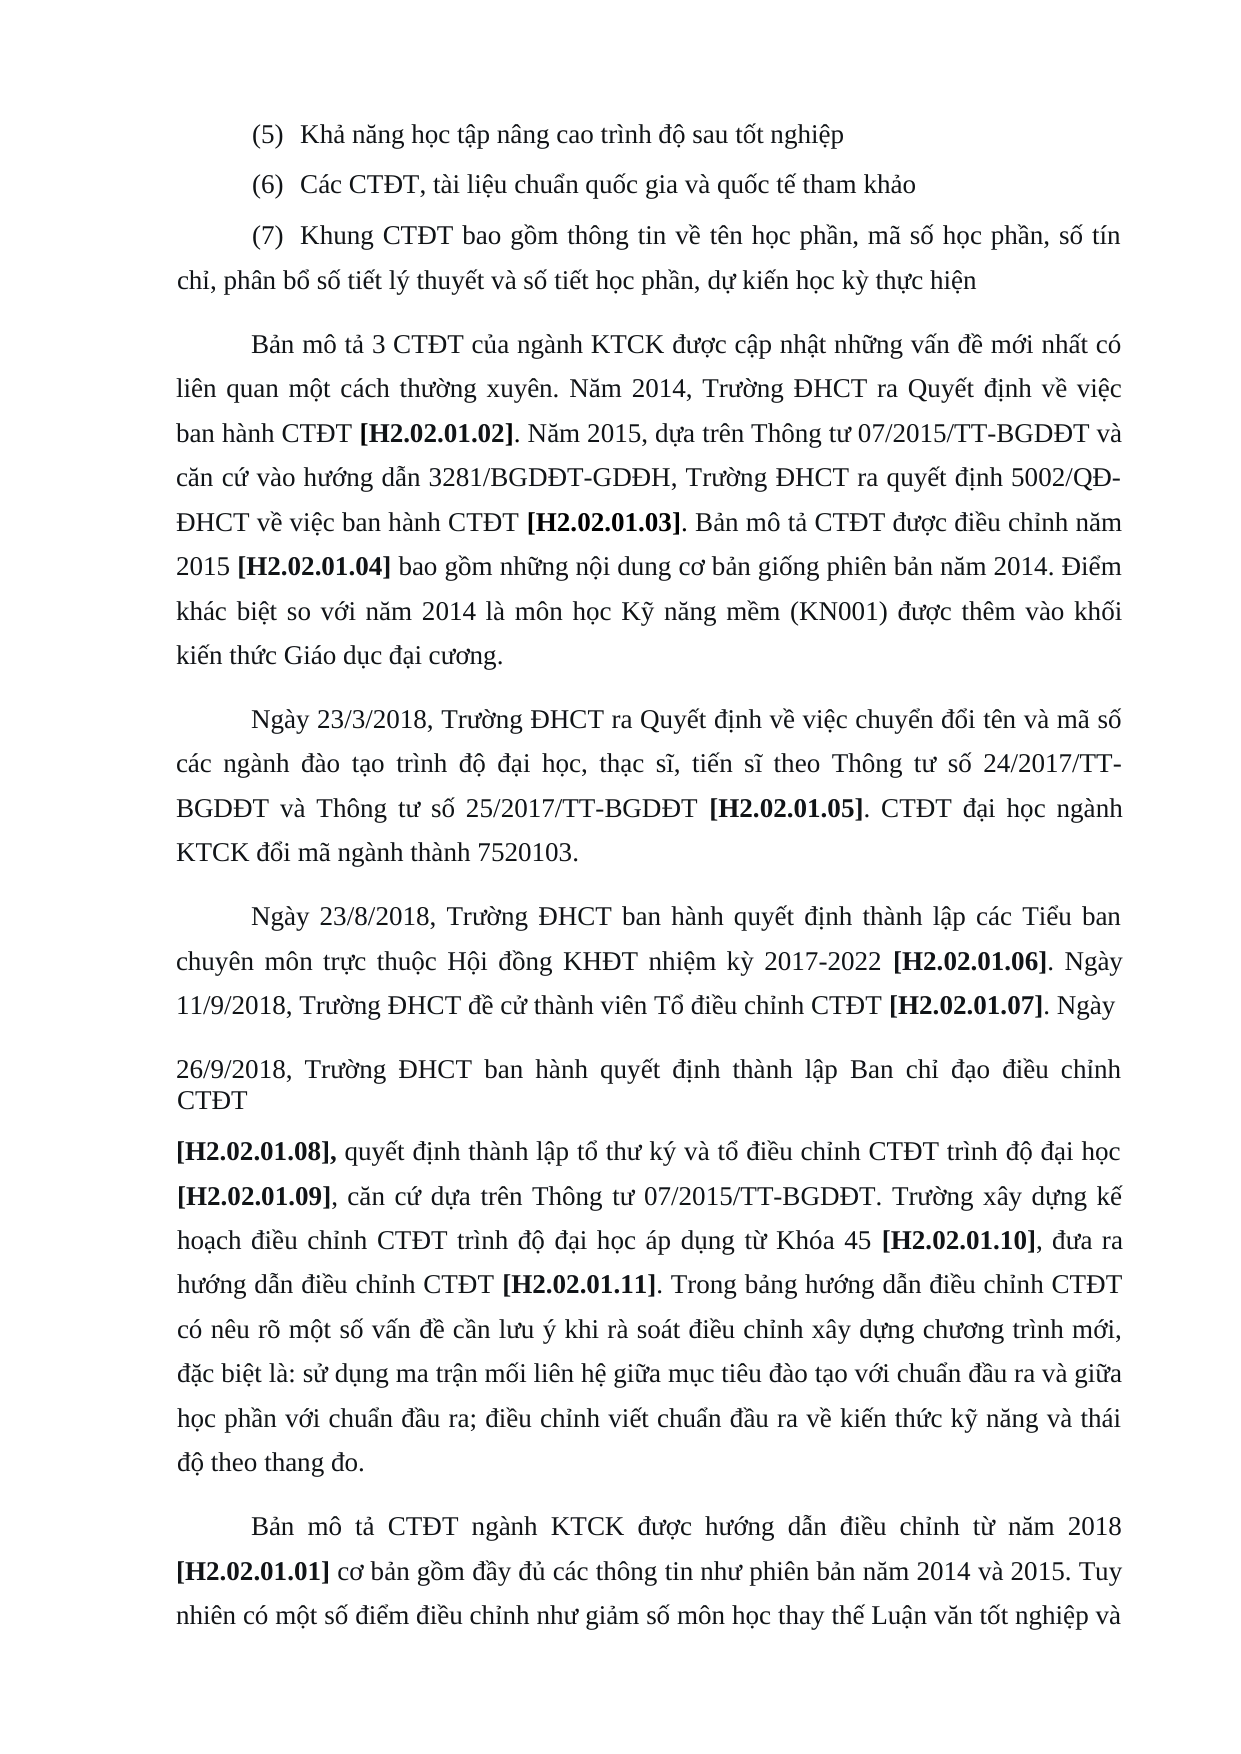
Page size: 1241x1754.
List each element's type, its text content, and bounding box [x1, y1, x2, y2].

text Ngày 23/8/2018, Trường ĐHCT ban hành quyết định thành lập các Tiểu ban chuyên môn trực thuộc Hội đồng KHĐT nhiệm kỳ 2017-2022 [H2.02.01.06]. Ngày 11/9/2018, Trường ĐHCT đề cử thành viên Tổ điều chỉnh CTĐT [H2.02.01.07]. Ngày [176, 900, 1123, 1021]
list Khung CTĐT bao gồm thông tin về tên học phần, mã số học phần, số tín chỉ, phân bổ số tiết lý thuyết và số tiết học phần, dự kiến học kỳ thực hiện [177, 219, 1123, 295]
list Các CTĐT, tài liệu chuẩn quốc gia và quốc tế tham khảo [177, 169, 1123, 200]
list Khả năng học tập nâng cao trình độ sau tốt nghiệp [177, 118, 1123, 149]
text [H2.02.01.08], quyết định thành lập tổ thư ký và tổ điều chỉnh CTĐT trình độ đại học [H2.02.01.09], căn cứ dựa trên Thông tư 07/2015/TT-BGDĐT. Trường xây dựng kế hoạch điều chỉnh CTĐT trình độ đại học áp dụng từ Khóa 45 [H2.02.01.10], đưa ra hướng dẫn điều chỉnh CTĐT [H2.02.01.11]. Trong bảng hướng dẫn điều chỉnh CTĐT có nêu rõ một số vấn đề cần lưu ý khi rà soát điều chỉnh xây dựng chương trình mới, đặc biệt là: sử dụng ma trận mối liên hệ giữa mục tiêu đào tạo với chuẩn đầu ra và giữa học phần với chuẩn đầu ra; điều chỉnh viết chuẩn đầu ra về kiến thức kỹ năng và thái độ theo thang đo. [176, 1135, 1123, 1478]
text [176, 1510, 1123, 1631]
text Ngày 23/3/2018, Trường ĐHCT ra Quyết định về việc chuyển đổi tên và mã số các ngành đào tạo trình độ đại học, thạc sĩ, tiến sĩ theo Thông tư số 24/2017/TT-BGDĐT và Thông tư số 25/2017/TT-BGDĐT [H2.02.01.05]. CTĐT đại học ngành KTCK đổi mã ngành thành 7520103. [176, 703, 1123, 868]
text Bản mô tả 3 CTĐT của ngành KTCK được cập nhật những vấn đề mới nhất có liên quan một cách thường xuyên. Năm 2014, Trường ĐHCT ra Quyết định về việc ban hành CTĐT [H2.02.01.02]. Năm 2015, dựa trên Thông tư 07/2015/TT-BGDĐT và căn cứ vào hướng dẫn 3281/BGDĐT-GDĐH, Trường ĐHCT ra quyết định 5002/QĐ-ĐHCT về việc ban hành CTĐT [H2.02.01.03]. Bản mô tả CTĐT được điều chỉnh năm 2015 [H2.02.01.04] bao gồm những nội dung cơ bản giống phiên bản năm 2014. Điểm khác biệt so với năm 2014 là môn học Kỹ năng mềm (KN001) được thêm vào khối kiến thức Giáo dục đại cương. [176, 328, 1123, 670]
text 26/9/2018, Trường ĐHCT ban hành quyết định thành lập Ban chỉ đạo điều chỉnh CTĐT [176, 1053, 1123, 1116]
